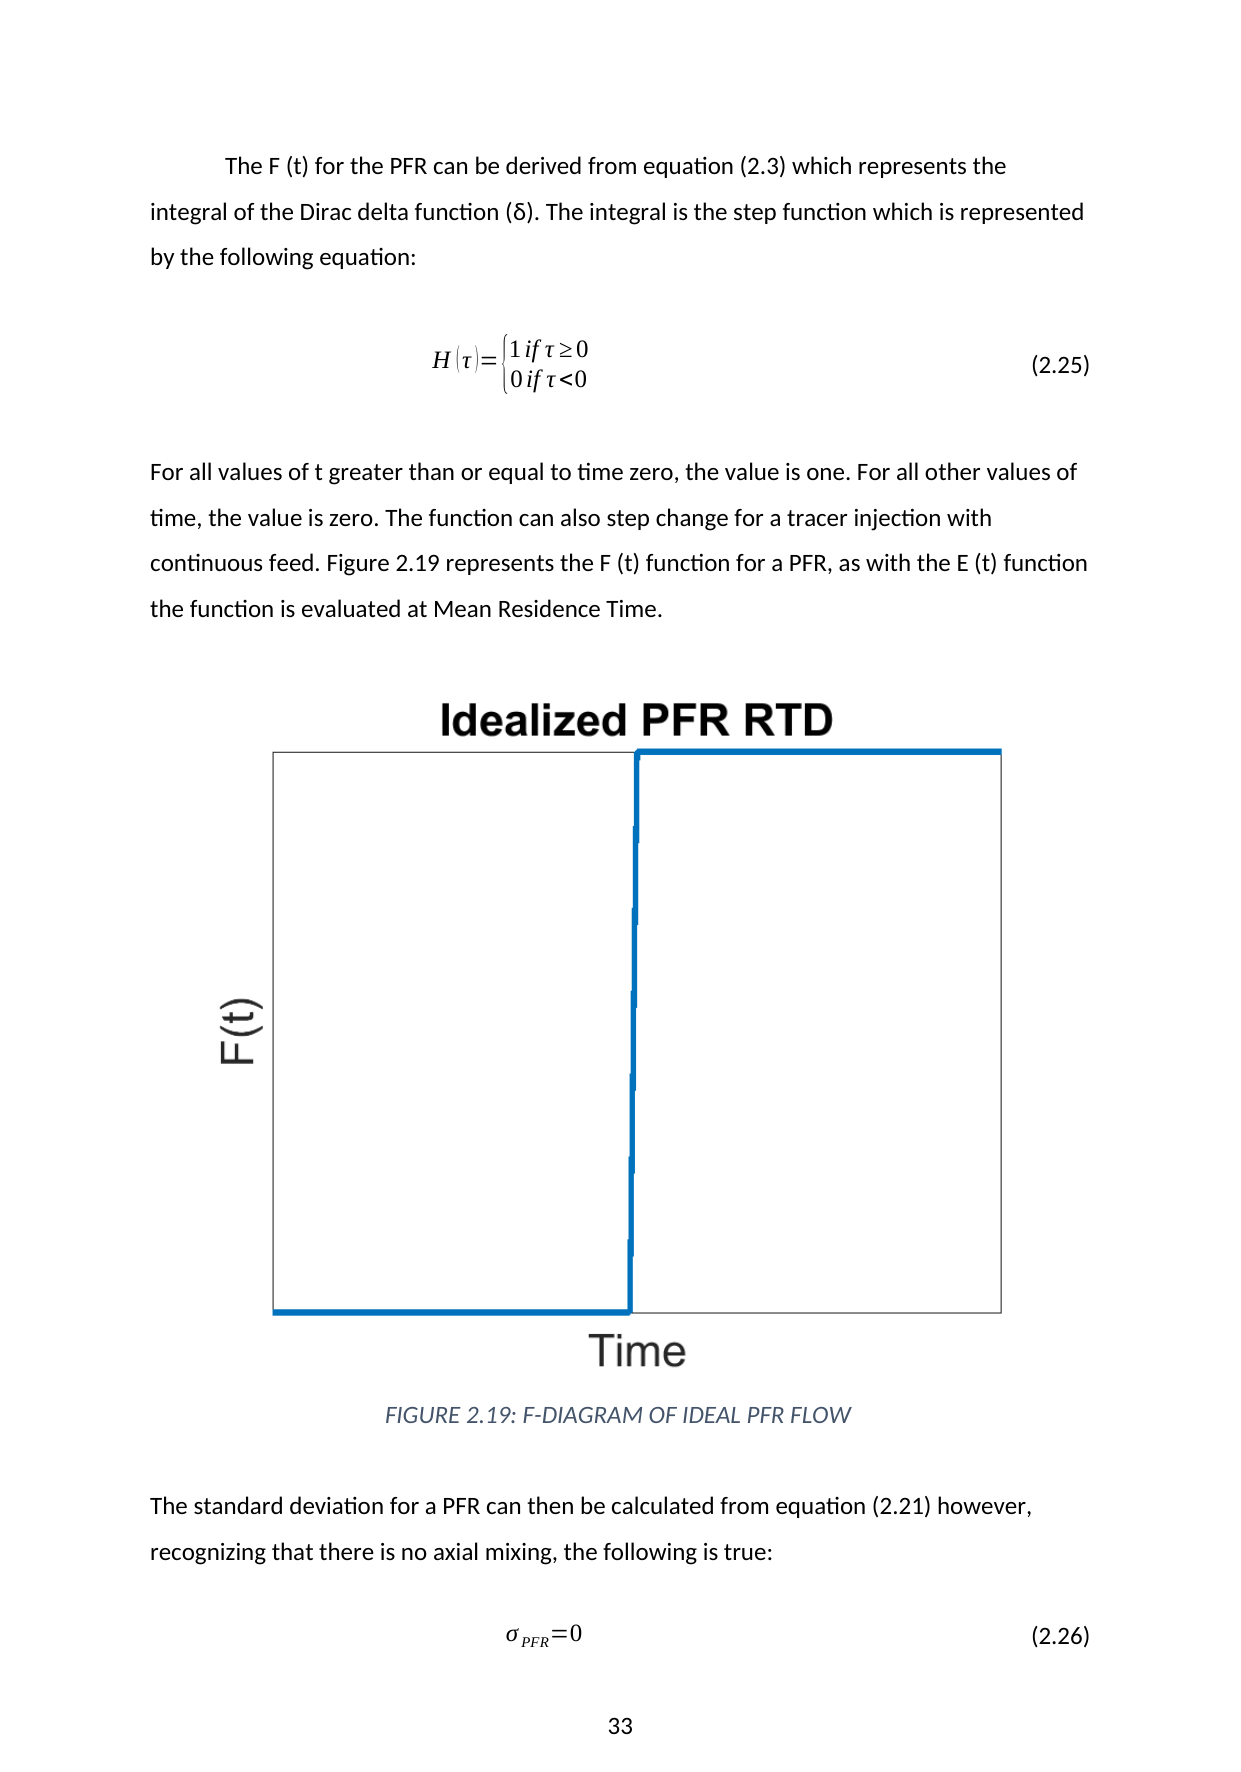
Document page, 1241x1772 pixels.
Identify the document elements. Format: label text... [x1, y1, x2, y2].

text (2.25) [150, 333, 1090, 395]
text The F (t) for the PFR can be derived from equation (2.3) which represents the integral of the Dirac delta function (δ). The integral is the step function which is represented by the following equation: [150, 150, 1090, 272]
text The standard deviation for a PFR can then be calculated from equation (2.21) however, recognizing that there is no axial mixing, the following is true: [150, 1490, 1090, 1567]
picture [150, 684, 1091, 1390]
text (2.26) [150, 1620, 1090, 1651]
